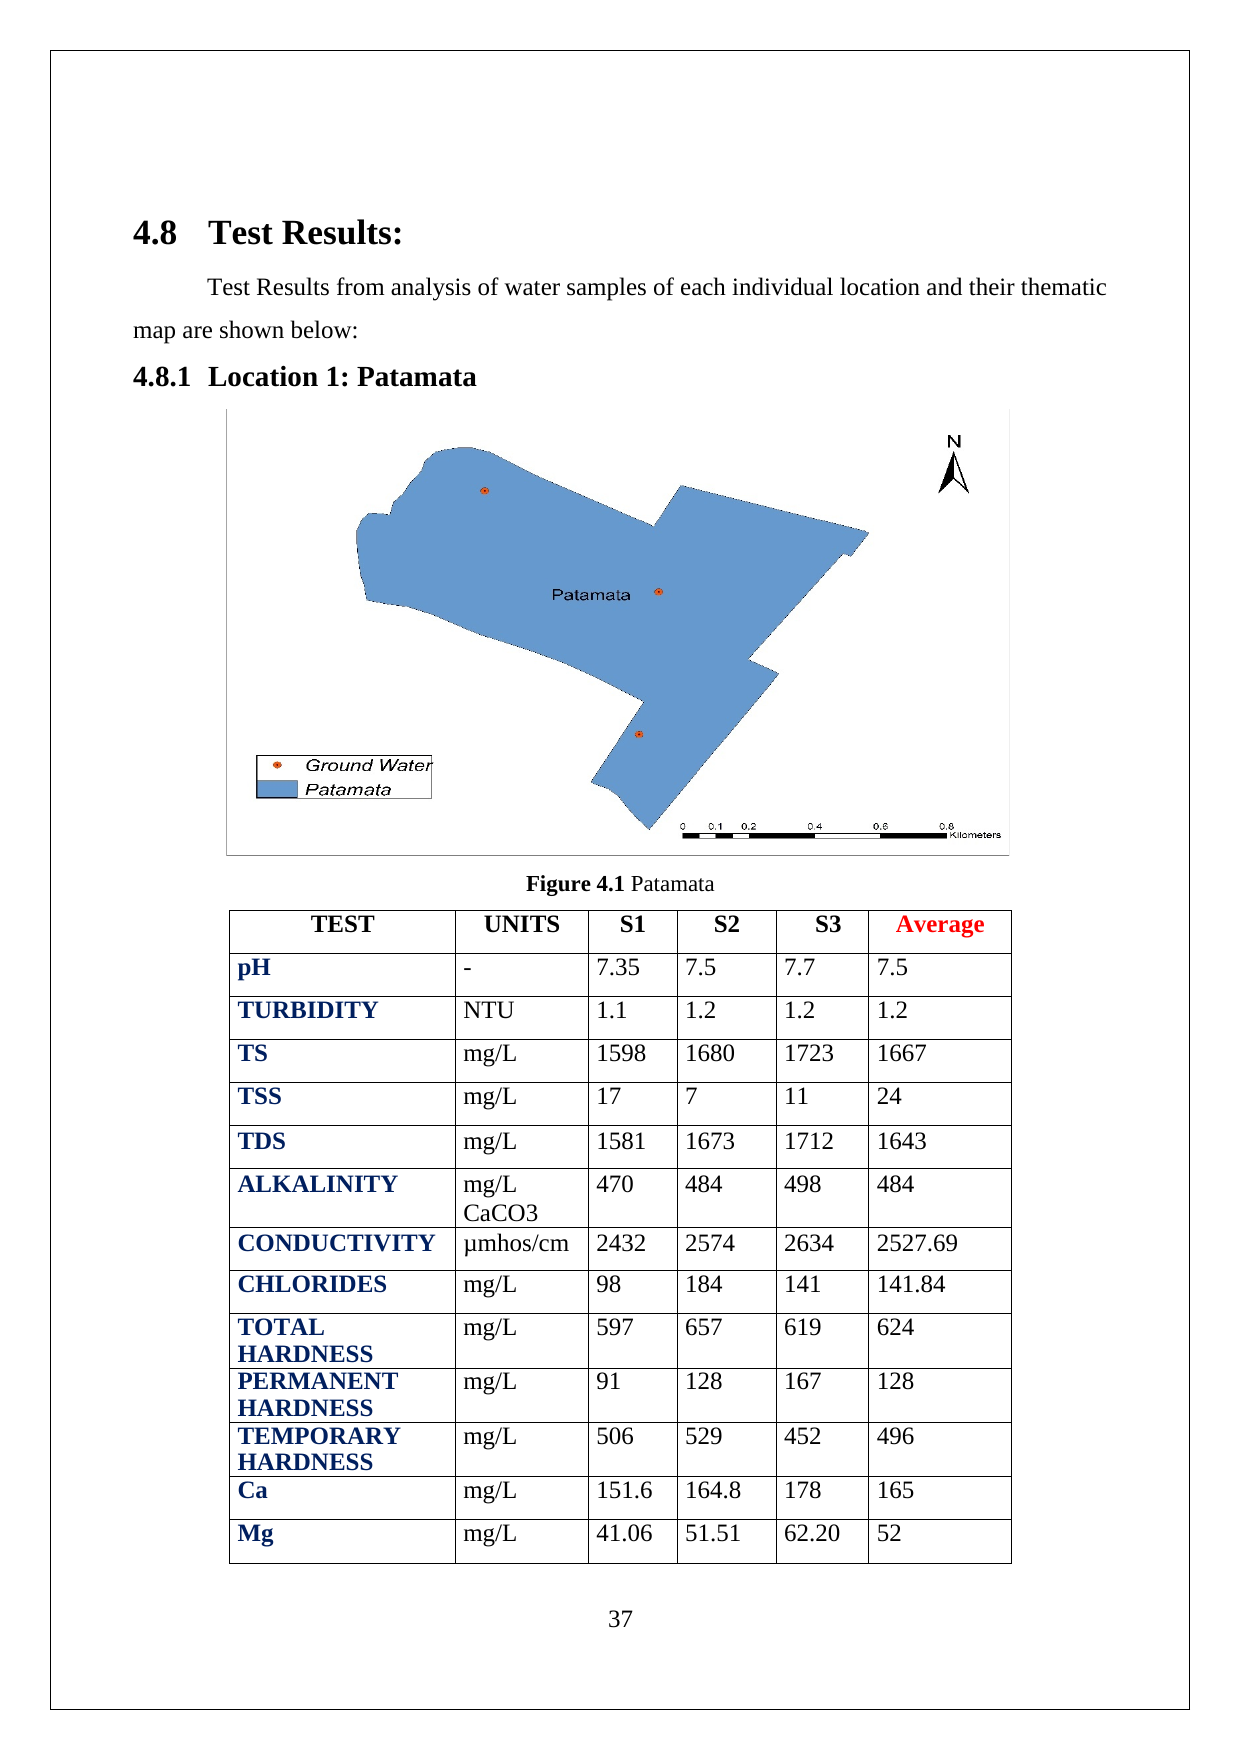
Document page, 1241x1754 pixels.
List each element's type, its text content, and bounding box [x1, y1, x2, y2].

table_cell 1.2 [777, 997, 868, 1039]
table_cell 2527.69 [869, 1228, 1011, 1270]
table_cell 452 [777, 1423, 868, 1476]
table_cell 167 [777, 1369, 868, 1422]
table_cell TDS [230, 1126, 455, 1168]
table_cell mg/L [456, 1369, 588, 1422]
text Figure 4.1 Patamata [133, 870, 1108, 897]
table_cell 619 [777, 1314, 868, 1367]
table_cell CONDUCTIVITY [230, 1228, 455, 1270]
table_header S2 [678, 911, 776, 953]
table_cell 1667 [869, 1040, 1011, 1082]
table_cell µmhos/cm [456, 1228, 588, 1270]
table_header S3 [777, 911, 868, 953]
table_cell 498 [777, 1169, 868, 1227]
table_cell 470 [589, 1169, 677, 1227]
table_cell 1.2 [678, 997, 776, 1039]
table_cell 597 [589, 1314, 677, 1367]
table_cell TS [230, 1040, 455, 1082]
table_cell 7 [678, 1083, 776, 1125]
table_cell 164.8 [678, 1477, 776, 1519]
table_cell NTU [456, 997, 588, 1039]
table_cell TOTAL HARDNESS [230, 1314, 455, 1367]
table_cell 51.51 [678, 1520, 776, 1562]
table_cell TSS [230, 1083, 455, 1125]
table_cell mg/L [456, 1423, 588, 1476]
table_cell mg/L [456, 1040, 588, 1082]
table_cell pH [230, 954, 455, 996]
table_cell 91 [589, 1369, 677, 1422]
picture [226, 409, 1010, 856]
table_cell 2634 [777, 1228, 868, 1270]
table_cell 141.84 [869, 1271, 1011, 1313]
table_header S1 [589, 911, 677, 953]
table_cell 7.7 [777, 954, 868, 996]
table_cell 1723 [777, 1040, 868, 1082]
table_cell 62.20 [777, 1520, 868, 1562]
table_cell 1.1 [589, 997, 677, 1039]
table_cell 128 [869, 1369, 1011, 1422]
table_cell 7.5 [869, 954, 1011, 996]
text Test Results from analysis of water samples of each individual location and their thematic map are shown below: [133, 272, 1108, 344]
table_cell 184 [678, 1271, 776, 1313]
table_cell 529 [678, 1423, 776, 1476]
table_cell 1643 [869, 1126, 1011, 1168]
table_cell 24 [869, 1083, 1011, 1125]
table_cell mg/L [456, 1314, 588, 1367]
table_cell 151.6 [589, 1477, 677, 1519]
table_cell 2574 [678, 1228, 776, 1270]
table_cell 41.06 [589, 1520, 677, 1562]
table_cell 7.35 [589, 954, 677, 996]
table_cell mg/L [456, 1083, 588, 1125]
table_cell mg/L [456, 1271, 588, 1313]
table_cell 1.2 [869, 997, 1011, 1039]
table_cell 506 [589, 1423, 677, 1476]
table_cell Ca [230, 1477, 455, 1519]
table_cell TEMPORARY HARDNESS [230, 1423, 455, 1476]
table_cell 52 [869, 1520, 1011, 1562]
table_cell 2432 [589, 1228, 677, 1270]
table_header UNITS [456, 911, 588, 953]
table_cell mg/L [456, 1126, 588, 1168]
table_cell 11 [777, 1083, 868, 1125]
table_cell 1680 [678, 1040, 776, 1082]
table_cell 484 [678, 1169, 776, 1227]
table_cell 165 [869, 1477, 1011, 1519]
table_cell 17 [589, 1083, 677, 1125]
table_cell 1673 [678, 1126, 776, 1168]
table_header TEST [230, 911, 455, 953]
table_cell mg/L CaCO3 [456, 1169, 588, 1227]
text 4.8 Test Results: [133, 211, 1108, 252]
table_cell 7.5 [678, 954, 776, 996]
table_cell 178 [777, 1477, 868, 1519]
table_cell 141 [777, 1271, 868, 1313]
table_cell 1712 [777, 1126, 868, 1168]
table_cell 657 [678, 1314, 776, 1367]
table_cell 98 [589, 1271, 677, 1313]
table_cell 128 [678, 1369, 776, 1422]
table_cell 1598 [589, 1040, 677, 1082]
table_cell 1581 [589, 1126, 677, 1168]
table_cell TURBIDITY [230, 997, 455, 1039]
table_cell ALKALINITY [230, 1169, 455, 1227]
table_cell mg/L [456, 1520, 588, 1562]
table_cell Mg [230, 1520, 455, 1562]
table_cell 624 [869, 1314, 1011, 1367]
text 4.8.1 Location 1: Patamata [133, 359, 1108, 392]
table_header Average [869, 911, 1011, 953]
table_cell 484 [869, 1169, 1011, 1227]
table_cell PERMANENT HARDNESS [230, 1369, 455, 1422]
table_cell mg/L [456, 1477, 588, 1519]
table_cell 496 [869, 1423, 1011, 1476]
table_cell - [456, 954, 588, 996]
table_cell CHLORIDES [230, 1271, 455, 1313]
